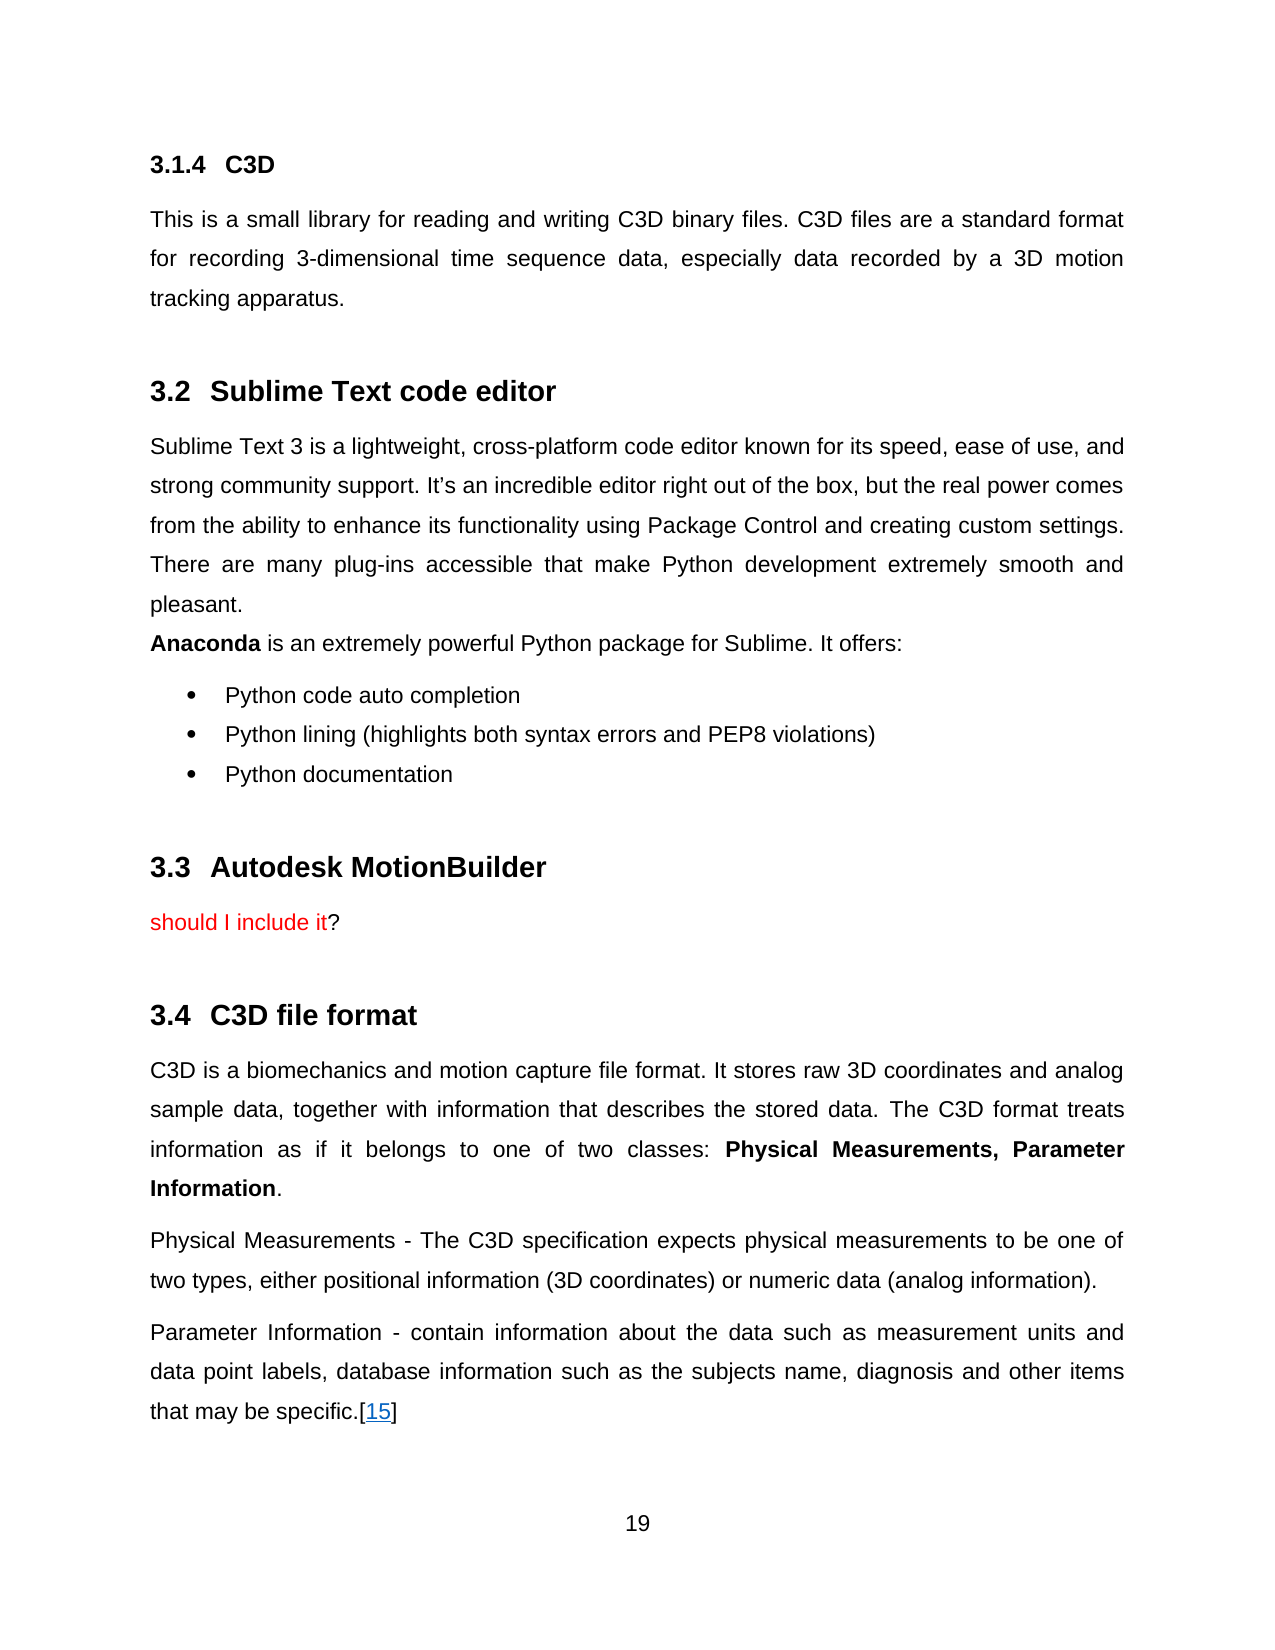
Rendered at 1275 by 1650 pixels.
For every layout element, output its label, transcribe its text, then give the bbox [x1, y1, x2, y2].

text Sublime Text 3 is a lightweight, cross-platform code editor known for its speed, ease of use, and strong community support. It’s an incredible editor right out of the box, but the real power comes from the ability to enhance its functionality using Package Control and creating custom settings. There are many plug-ins accessible that make Python development extremely smooth and pleasant. [150, 433, 1125, 617]
list Python code auto completion [187, 682, 1125, 708]
subtitle Sublime Text code editor [150, 374, 1125, 408]
text should I include it? [150, 909, 1125, 935]
subtitle C3D [150, 150, 1125, 179]
list Python documentation [187, 761, 1125, 787]
subtitle Autodesk MotionBuilder [150, 850, 1125, 884]
text Physical Measurements - The C3D specification expects physical measurements to be one of two types, either positional information (3D coordinates) or numeric data (analog information). [150, 1227, 1125, 1293]
text C3D is a biomechanics and motion capture file format. It stores raw 3D coordinates and analog sample data, together with information that describes the stored data. The C3D format treats information as if it belongs to one of two classes: Physical Measurements, Parameter Information. [150, 1057, 1125, 1202]
text Parameter Information - contain information about the data such as measurement units and data point labels, database information such as the subjects name, diagnosis and other items that may be specific.[15] [150, 1319, 1125, 1424]
text This is a small library for reading and writing C3D binary files. C3D files are a standard format for recording 3-dimensional time sequence data, especially data recorded by a 3D motion tracking apparatus. [150, 206, 1125, 311]
subtitle C3D file format [150, 998, 1125, 1032]
list Python lining (highlights both syntax errors and PEP8 violations) [187, 721, 1125, 748]
text Anaconda is an extremely powerful Python package for Sublime. It offers: [150, 630, 1125, 656]
